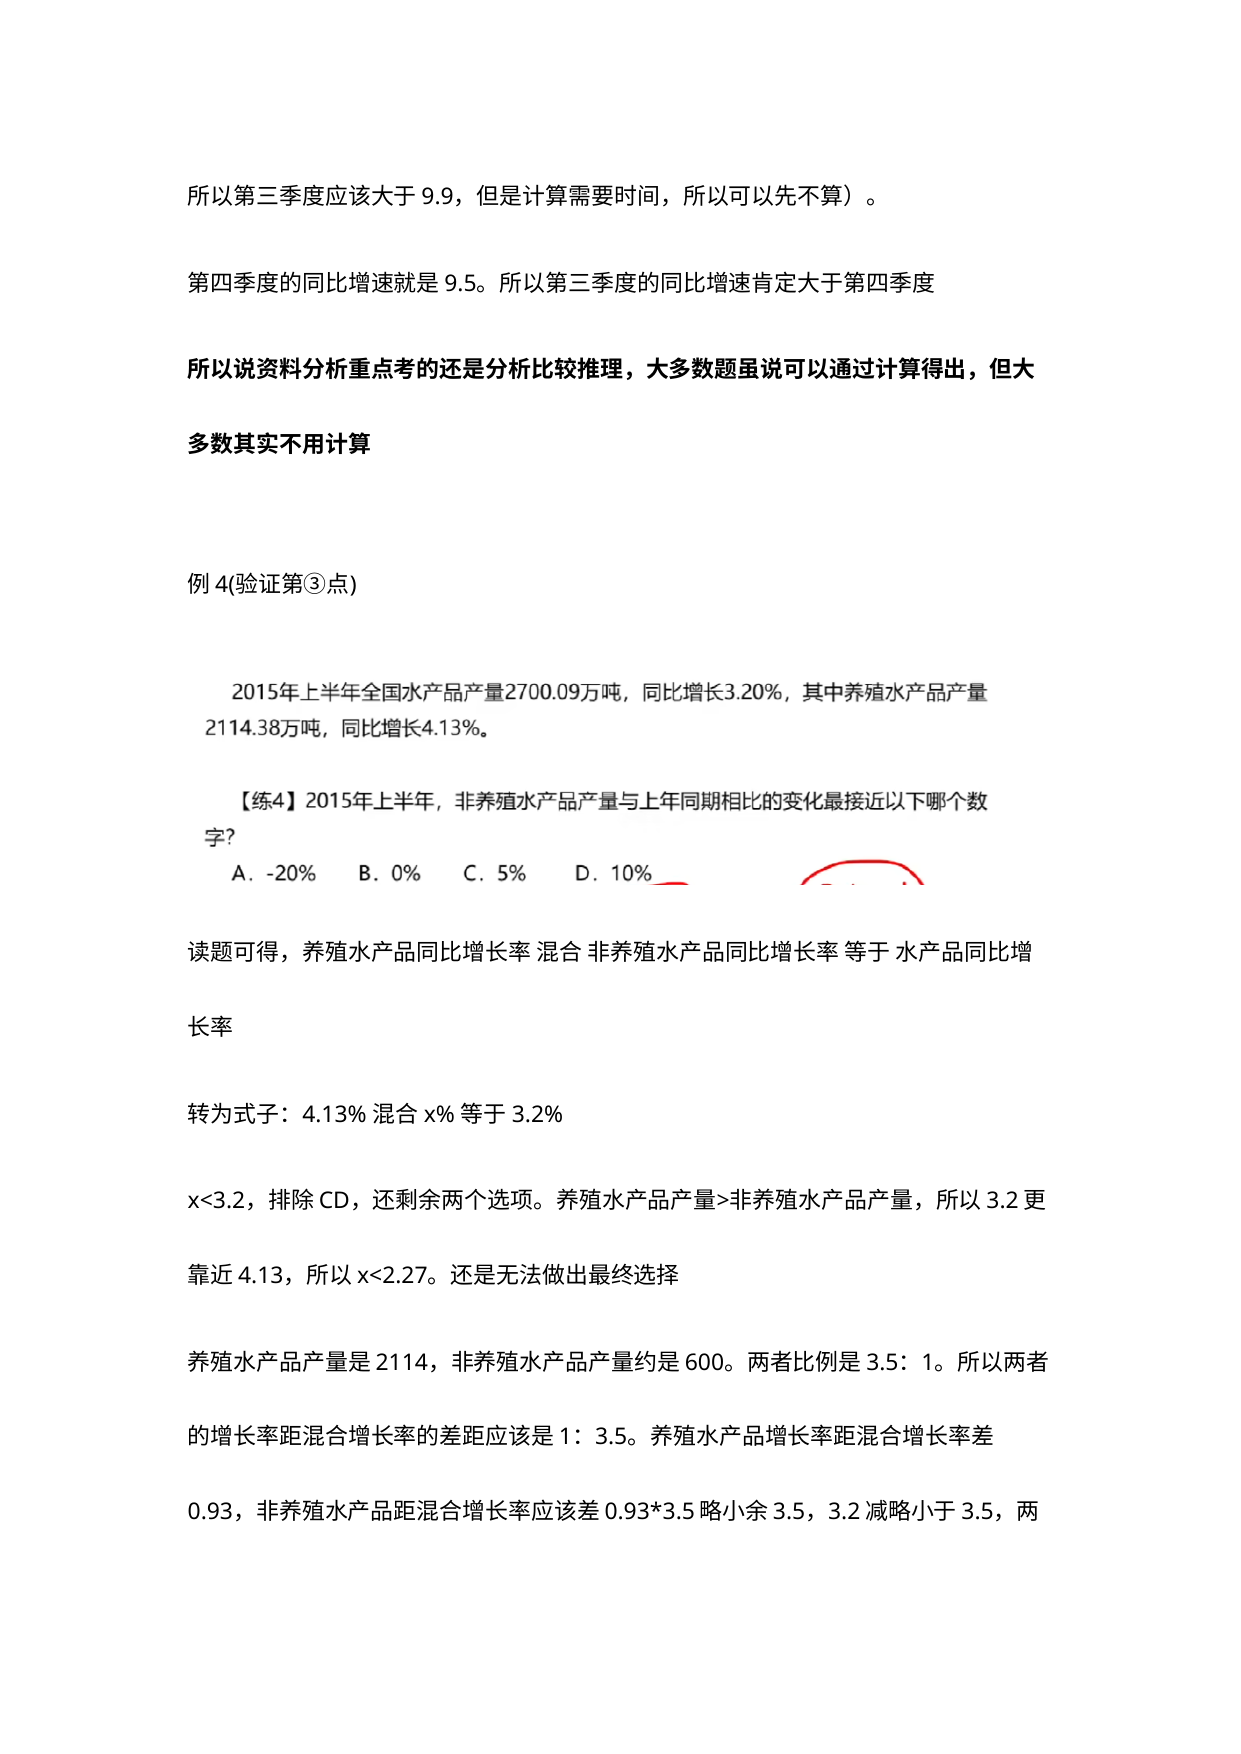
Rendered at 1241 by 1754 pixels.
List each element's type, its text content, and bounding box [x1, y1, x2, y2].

picture [187, 649, 1053, 885]
text 第四季度的同比增速就是9.5。所以第三季度的同比增速肯定大于第四季度 [187, 249, 1053, 314]
text 所以说资料分析重点考的还是分析比较推理，大多数题虽说可以通过计算得出，但大多数其实不用计算 [187, 335, 1053, 475]
text x<3.2，排除CD，还剩余两个选项。养殖水产品产量>非养殖水产品产量，所以3.2更靠近4.13，所以x<2.27。还是无法做出最终选择 [187, 1166, 1053, 1306]
text 转为式子：4.13% 混合 x% 等于 3.2% [187, 1080, 1053, 1145]
text 读题可得，养殖水产品同比增长率 混合 非养殖水产品同比增长率 等于 水产品同比增长率 [187, 918, 1053, 1058]
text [187, 162, 1053, 227]
text 例4(验证第③点) [187, 550, 1053, 615]
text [187, 1328, 1053, 1542]
